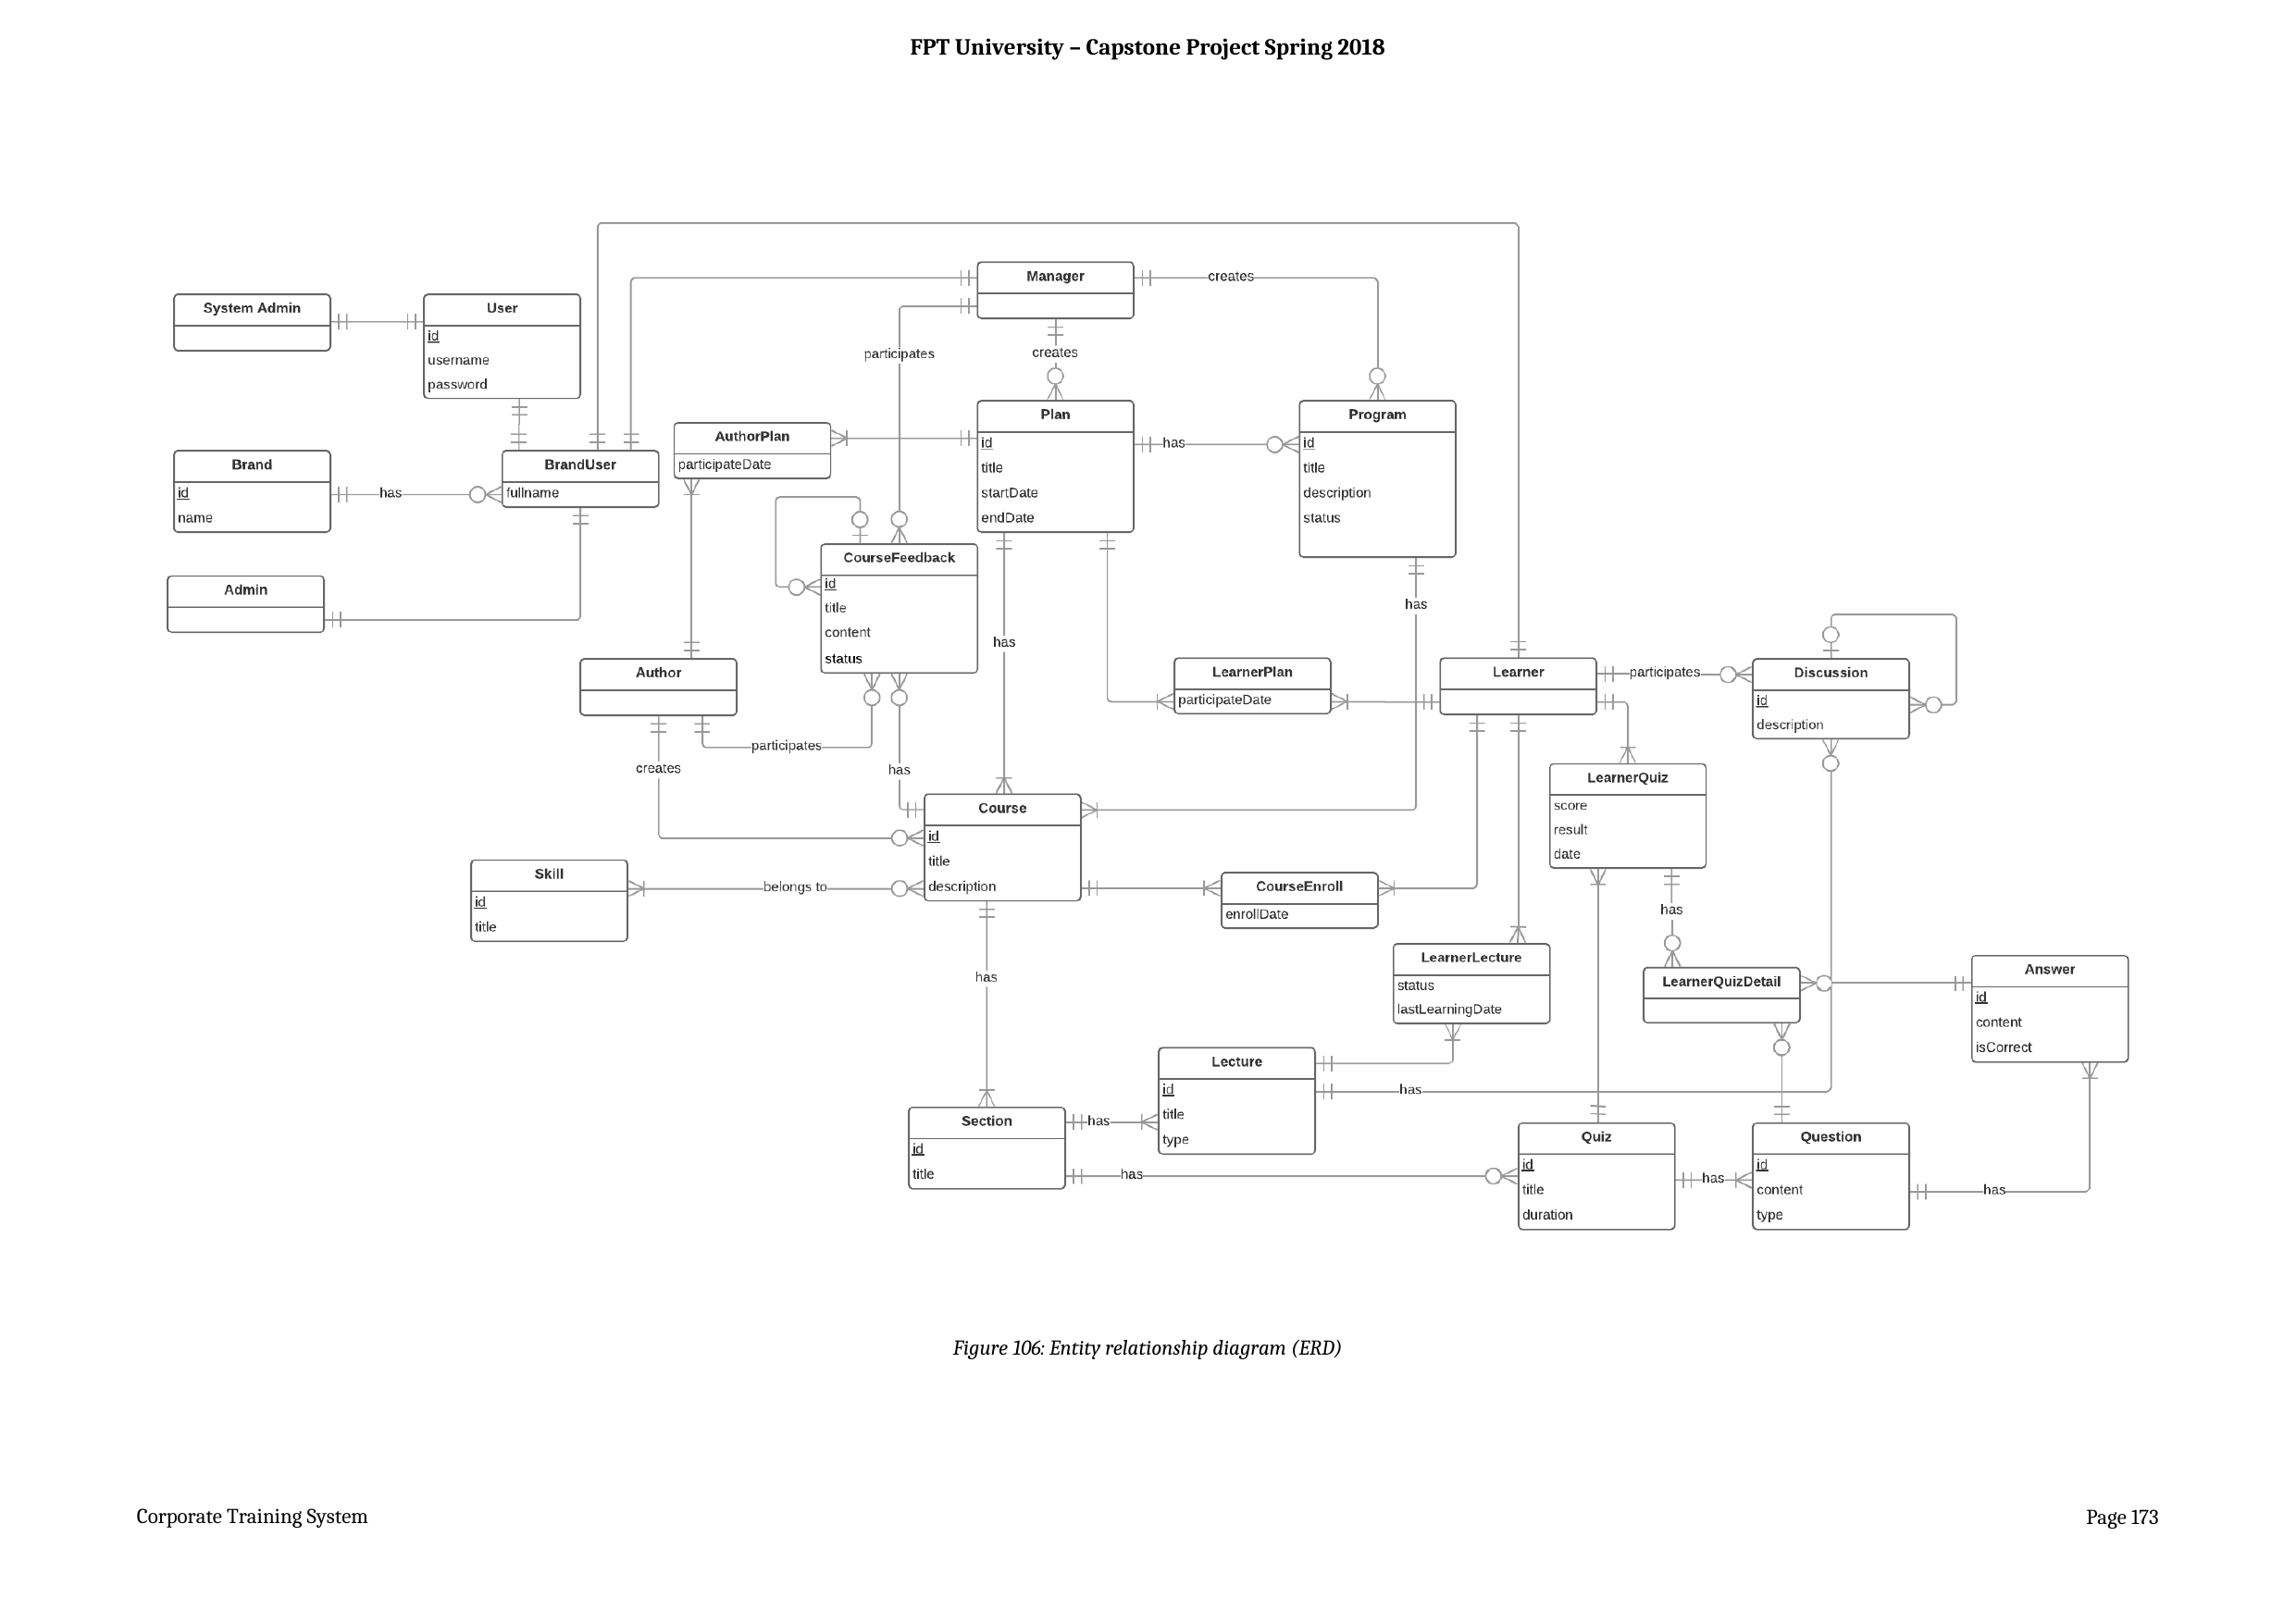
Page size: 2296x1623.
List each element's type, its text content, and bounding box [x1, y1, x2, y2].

picture [136, 191, 2159, 1260]
text Figure 106: Entity relationship diagram (ERD) [137, 1336, 2159, 1360]
